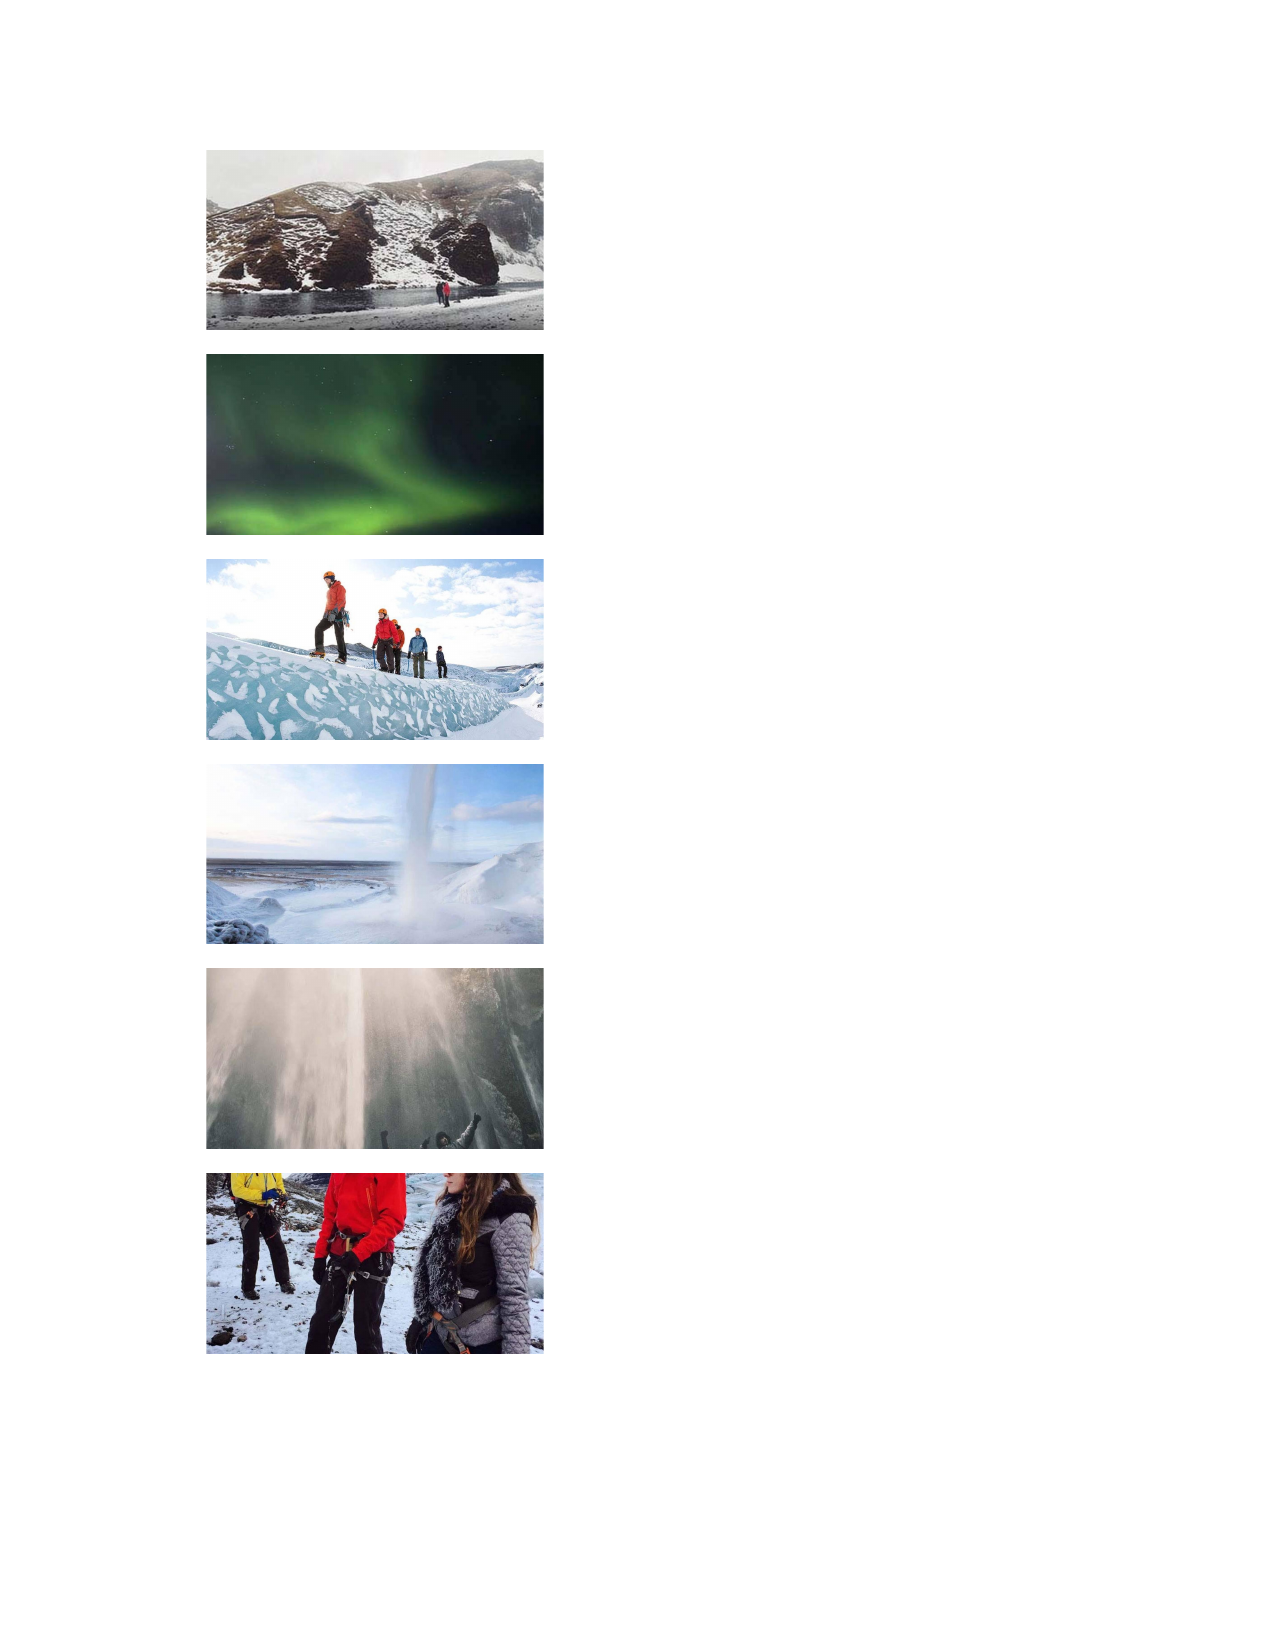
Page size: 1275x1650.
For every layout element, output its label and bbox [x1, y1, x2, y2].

picture [206, 150, 544, 330]
picture [206, 559, 544, 740]
picture [206, 1173, 544, 1354]
picture [206, 354, 544, 535]
picture [206, 764, 544, 944]
picture [206, 968, 544, 1149]
